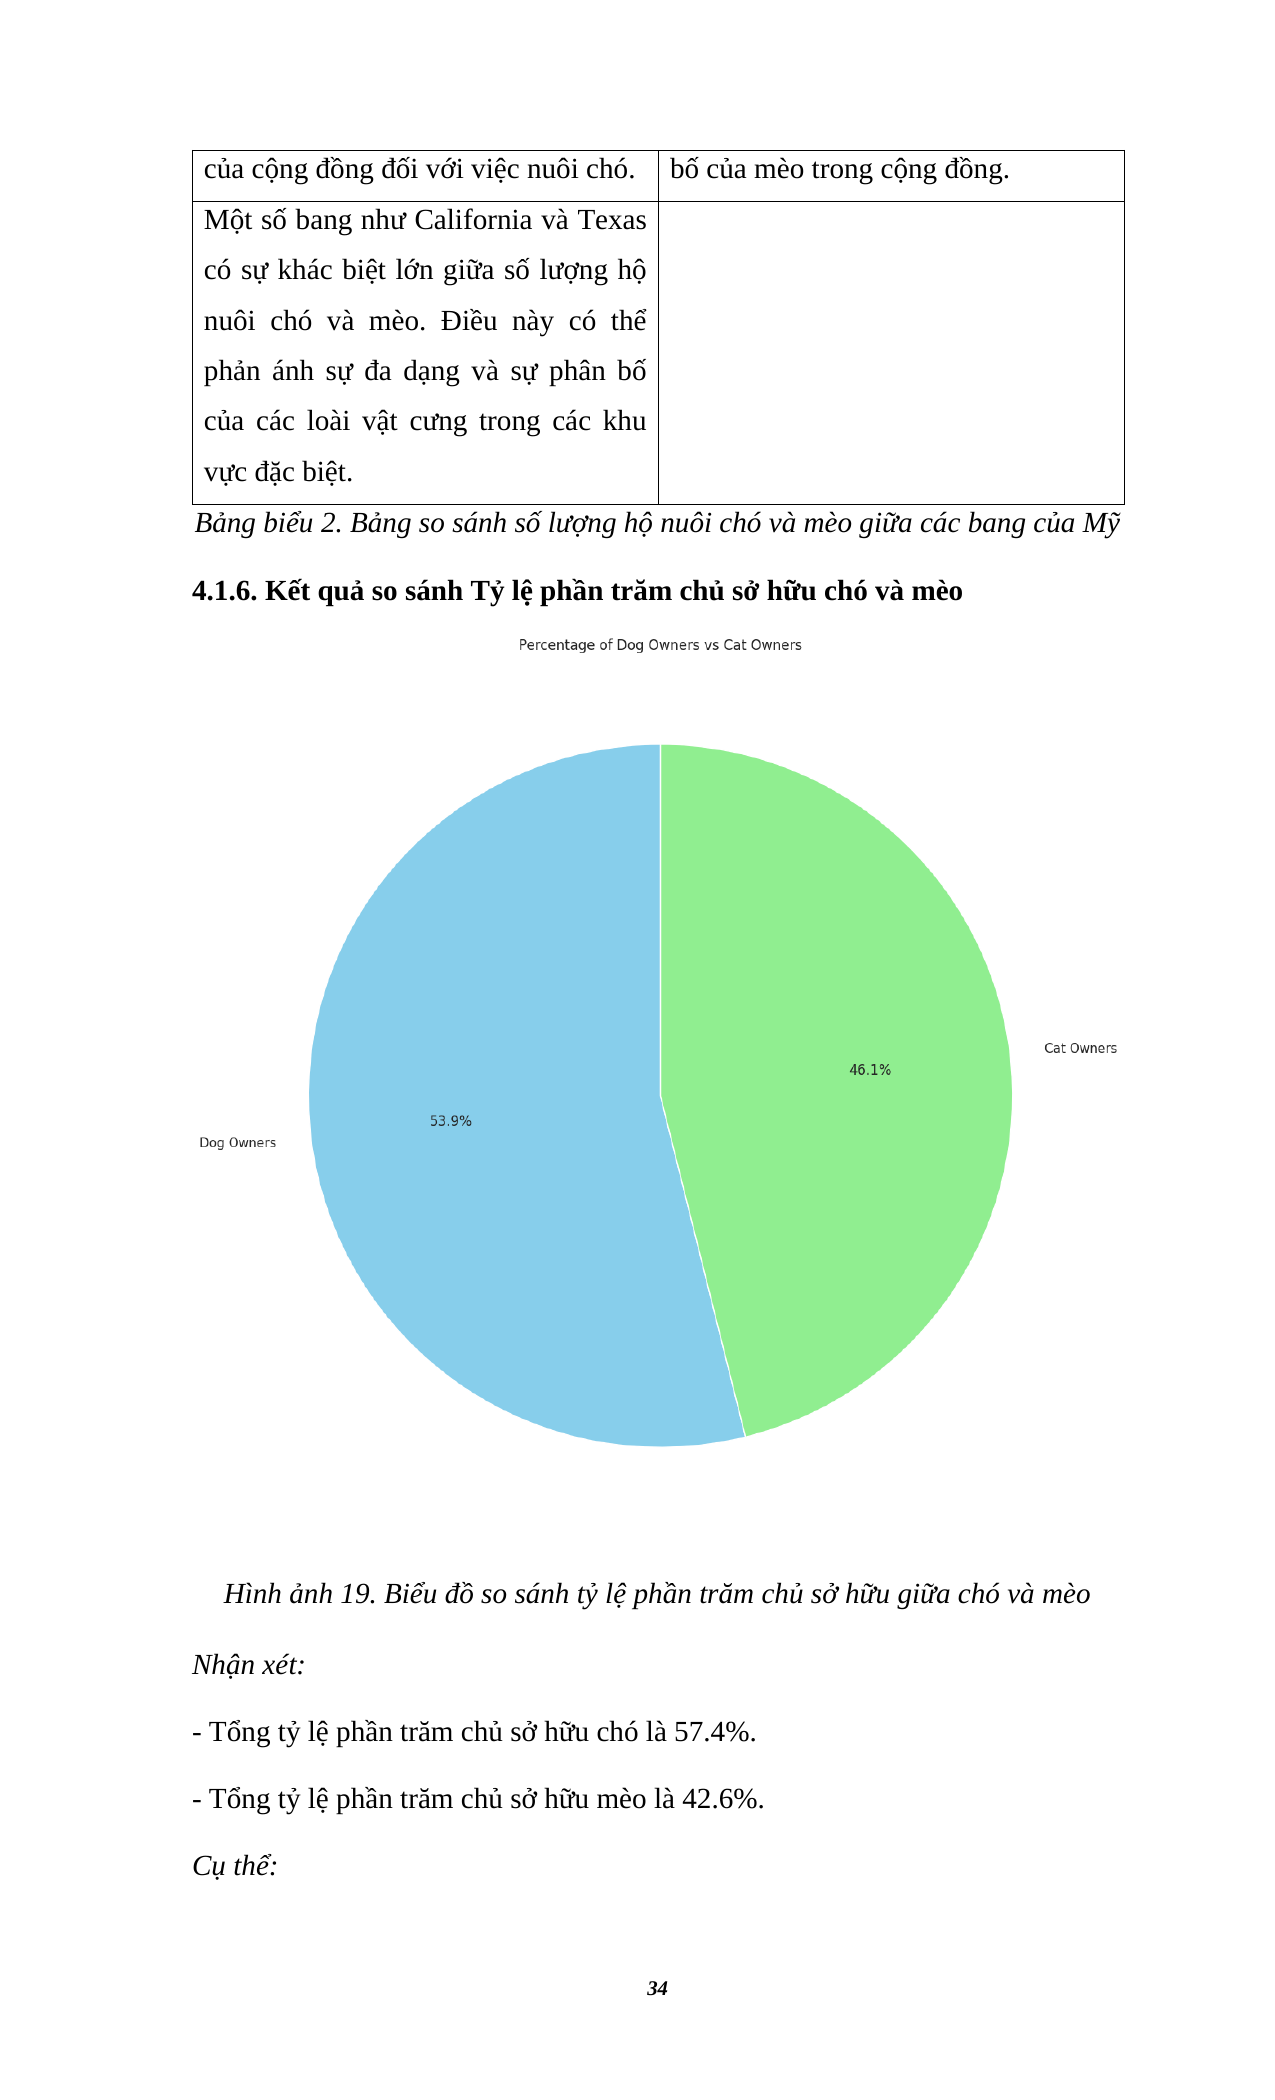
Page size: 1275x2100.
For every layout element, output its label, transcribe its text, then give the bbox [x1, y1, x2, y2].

text - Tổng tỷ lệ phần trăm chủ sở hữu mèo là 42.6%. [192, 1781, 1125, 1815]
text - Tổng tỷ lệ phần trăm chủ sở hữu chó là 57.4%. [192, 1714, 1125, 1748]
table_cell Một số bang như California và Texas có sự khác biệt lớn giữa số lượng hộ nuôi chó và mèo. Điều này có thể phản ánh sự đa dạng và sự phân bố của các loài vật cưng trong các khu vực đặc biệt. [193, 202, 658, 504]
table_cell [659, 202, 1124, 504]
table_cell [659, 151, 1124, 201]
text Nhận xét: [192, 1647, 1125, 1681]
text Hình ảnh 19. Biểu đồ so sánh tỷ lệ phần trăm chủ sở hữu giữa chó và mèo [192, 1576, 1125, 1610]
text Bảng biểu 2. Bảng so sánh số lượng hộ nuôi chó và mèo giữa các bang của Mỹ [192, 505, 1125, 539]
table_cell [193, 151, 658, 201]
picture [191, 630, 1125, 1543]
subtitle 4.1.6. Kết quả so sánh Tỷ lệ phần trăm chủ sở hữu chó và mèo [192, 580, 1125, 605]
text Cụ thể: [192, 1848, 1125, 1882]
